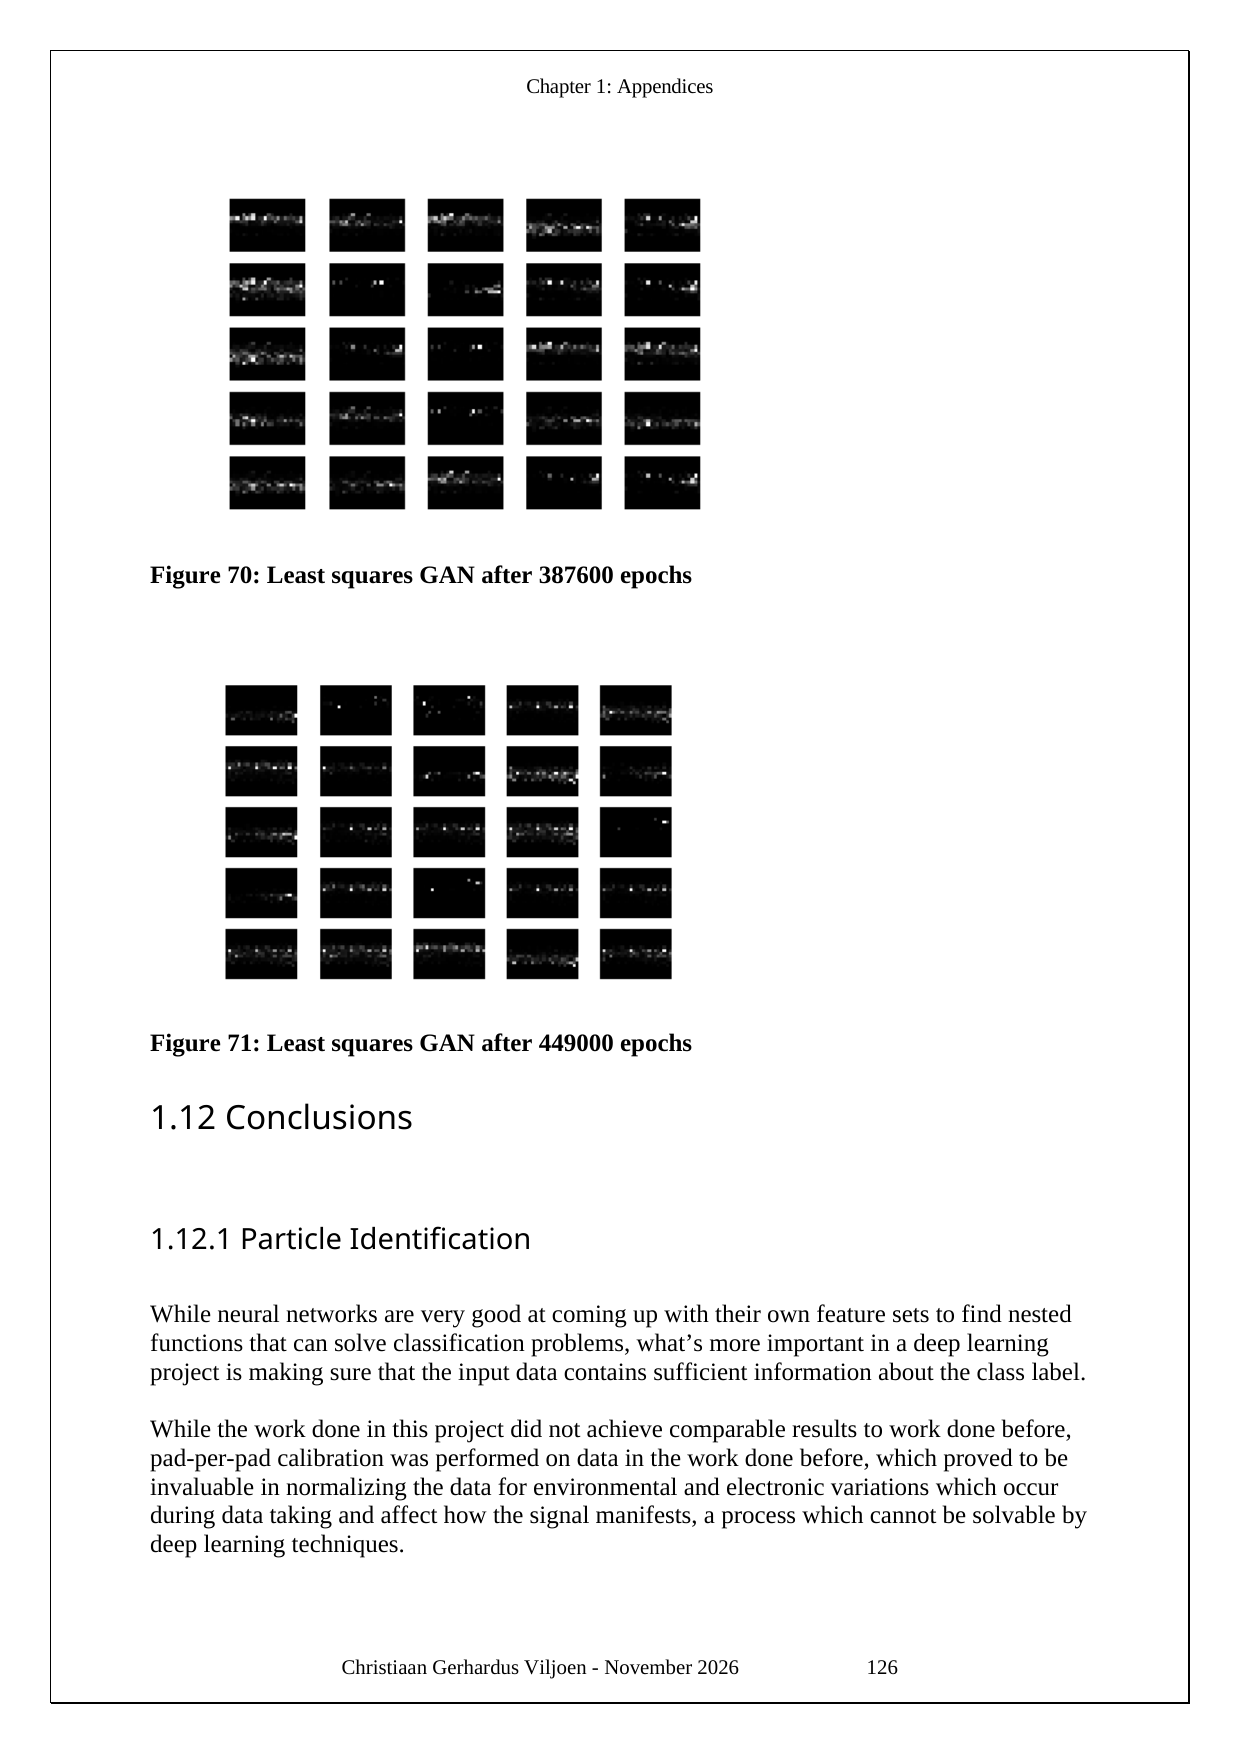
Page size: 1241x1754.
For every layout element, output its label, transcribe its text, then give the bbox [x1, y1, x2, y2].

subtitle Conclusions [150, 1094, 1089, 1139]
text While neural networks are very good at coming up with their own feature sets to find nested functions that can solve classification problems, what’s more important in a deep learning project is making sure that the input data contains sufficient information about the class label. [150, 1299, 1089, 1385]
picture [150, 638, 734, 1028]
picture [150, 150, 766, 561]
subtitle Particle Identification [150, 1218, 1089, 1258]
text While the work done in this project did not achieve comparable results to work done before, pad-per-pad calibration was performed on data in the work done before, which proved to be invaluable in normalizing the data for environmental and electronic variations which occur during data taking and affect how the signal manifests, a process which cannot be solvable by deep learning techniques. [150, 1414, 1089, 1558]
